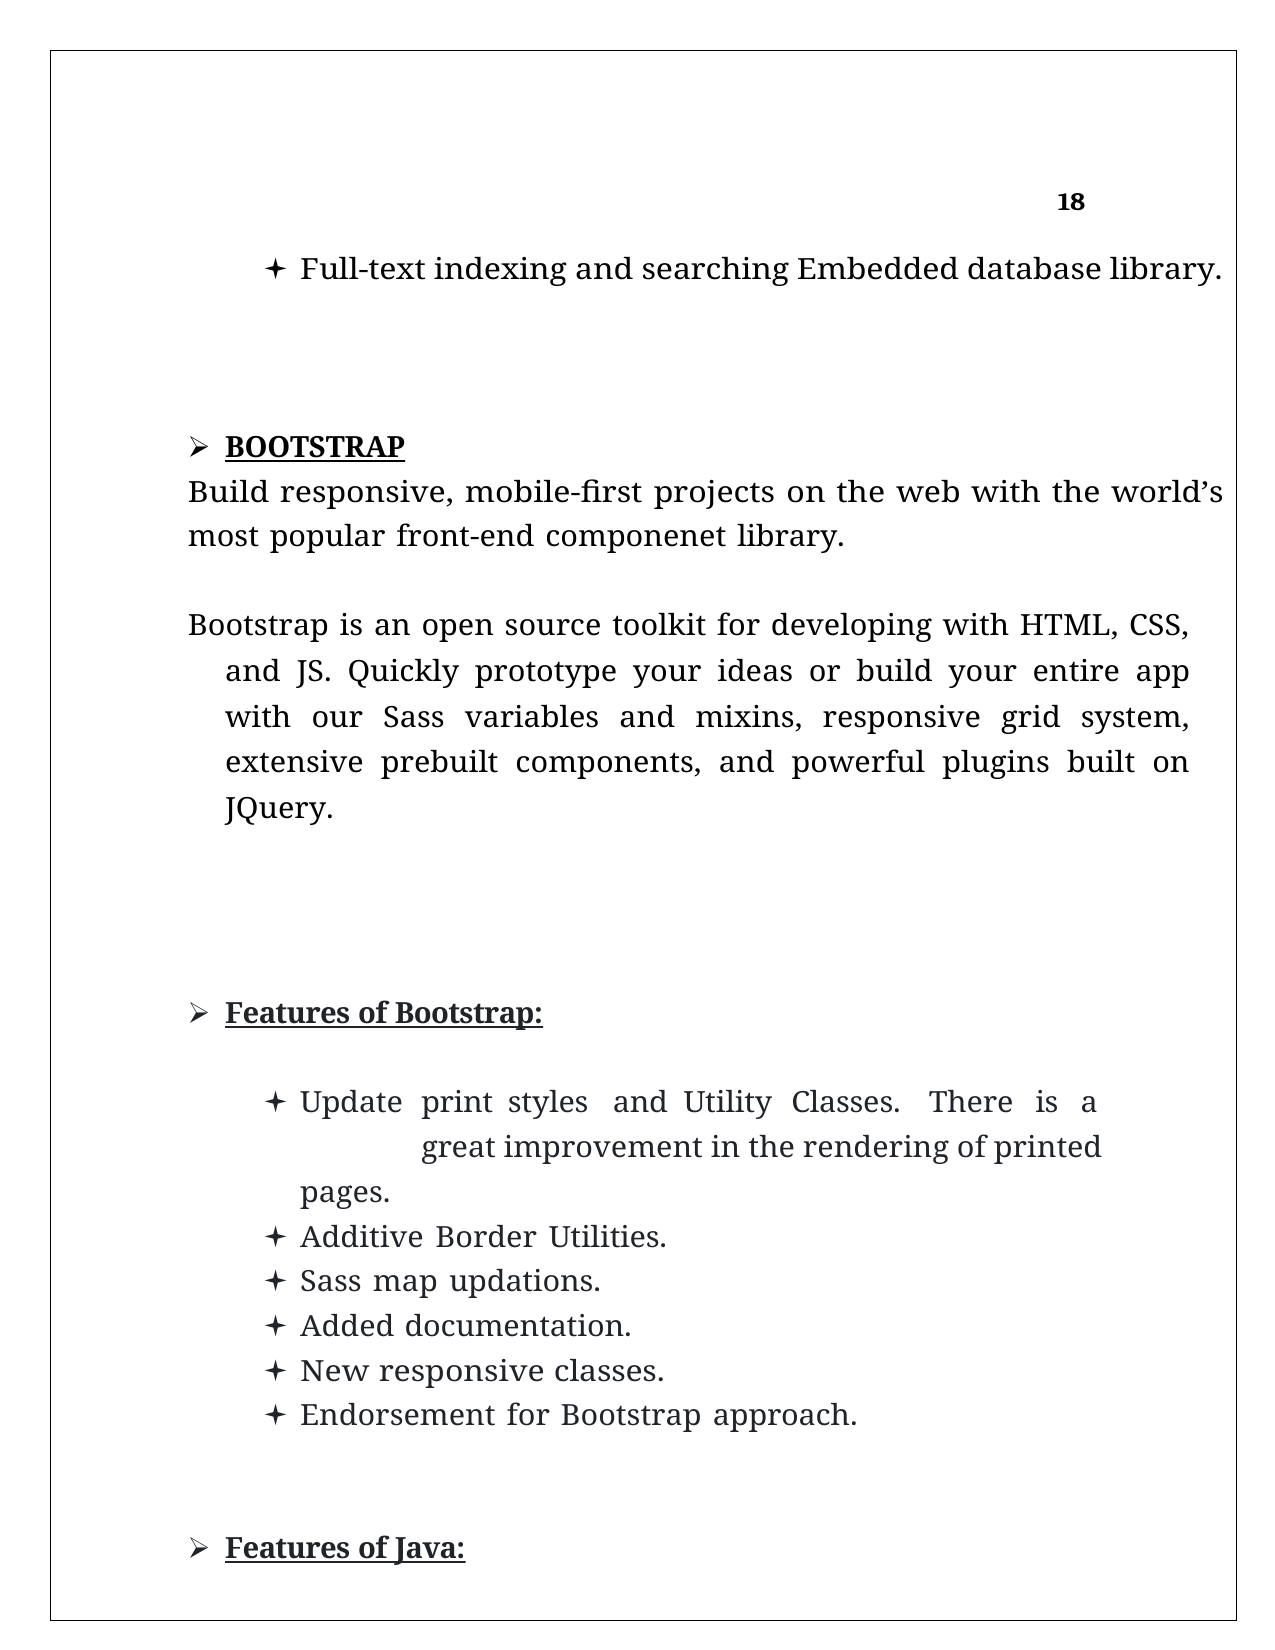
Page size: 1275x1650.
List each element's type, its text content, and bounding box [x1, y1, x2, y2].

list Features of Bootstrap: [187, 992, 1236, 1032]
list Endorsement for Bootstrap approach. [262, 1394, 1236, 1434]
list Full-text indexing and searching Embedded database library. [262, 248, 1236, 288]
list Features of Java: [187, 1528, 1236, 1567]
text Build responsive, mobile-first projects on the web with the world’s [188, 471, 1236, 511]
list Update print styles and Utility Classes. There is a great improvement in the rendering of printed pages. [262, 1082, 1191, 1211]
list Sass map updations. [262, 1261, 1236, 1300]
list New responsive classes. [262, 1350, 1236, 1389]
text most popular front-end componenet library. [188, 516, 1236, 555]
subtitle BOOTSTRAP [187, 427, 1236, 466]
list Added documentation. [262, 1305, 1236, 1345]
text Bootstrap is an open source toolkit for developing with HTML, CSS, and JS. Quickly prototype your ideas or build your entire app with our Sass variables and mixins, responsive grid system, extensive prebuilt components, and powerful plugins built on JQuery. [188, 604, 1191, 827]
list Additive Border Utilities. [262, 1216, 1236, 1256]
